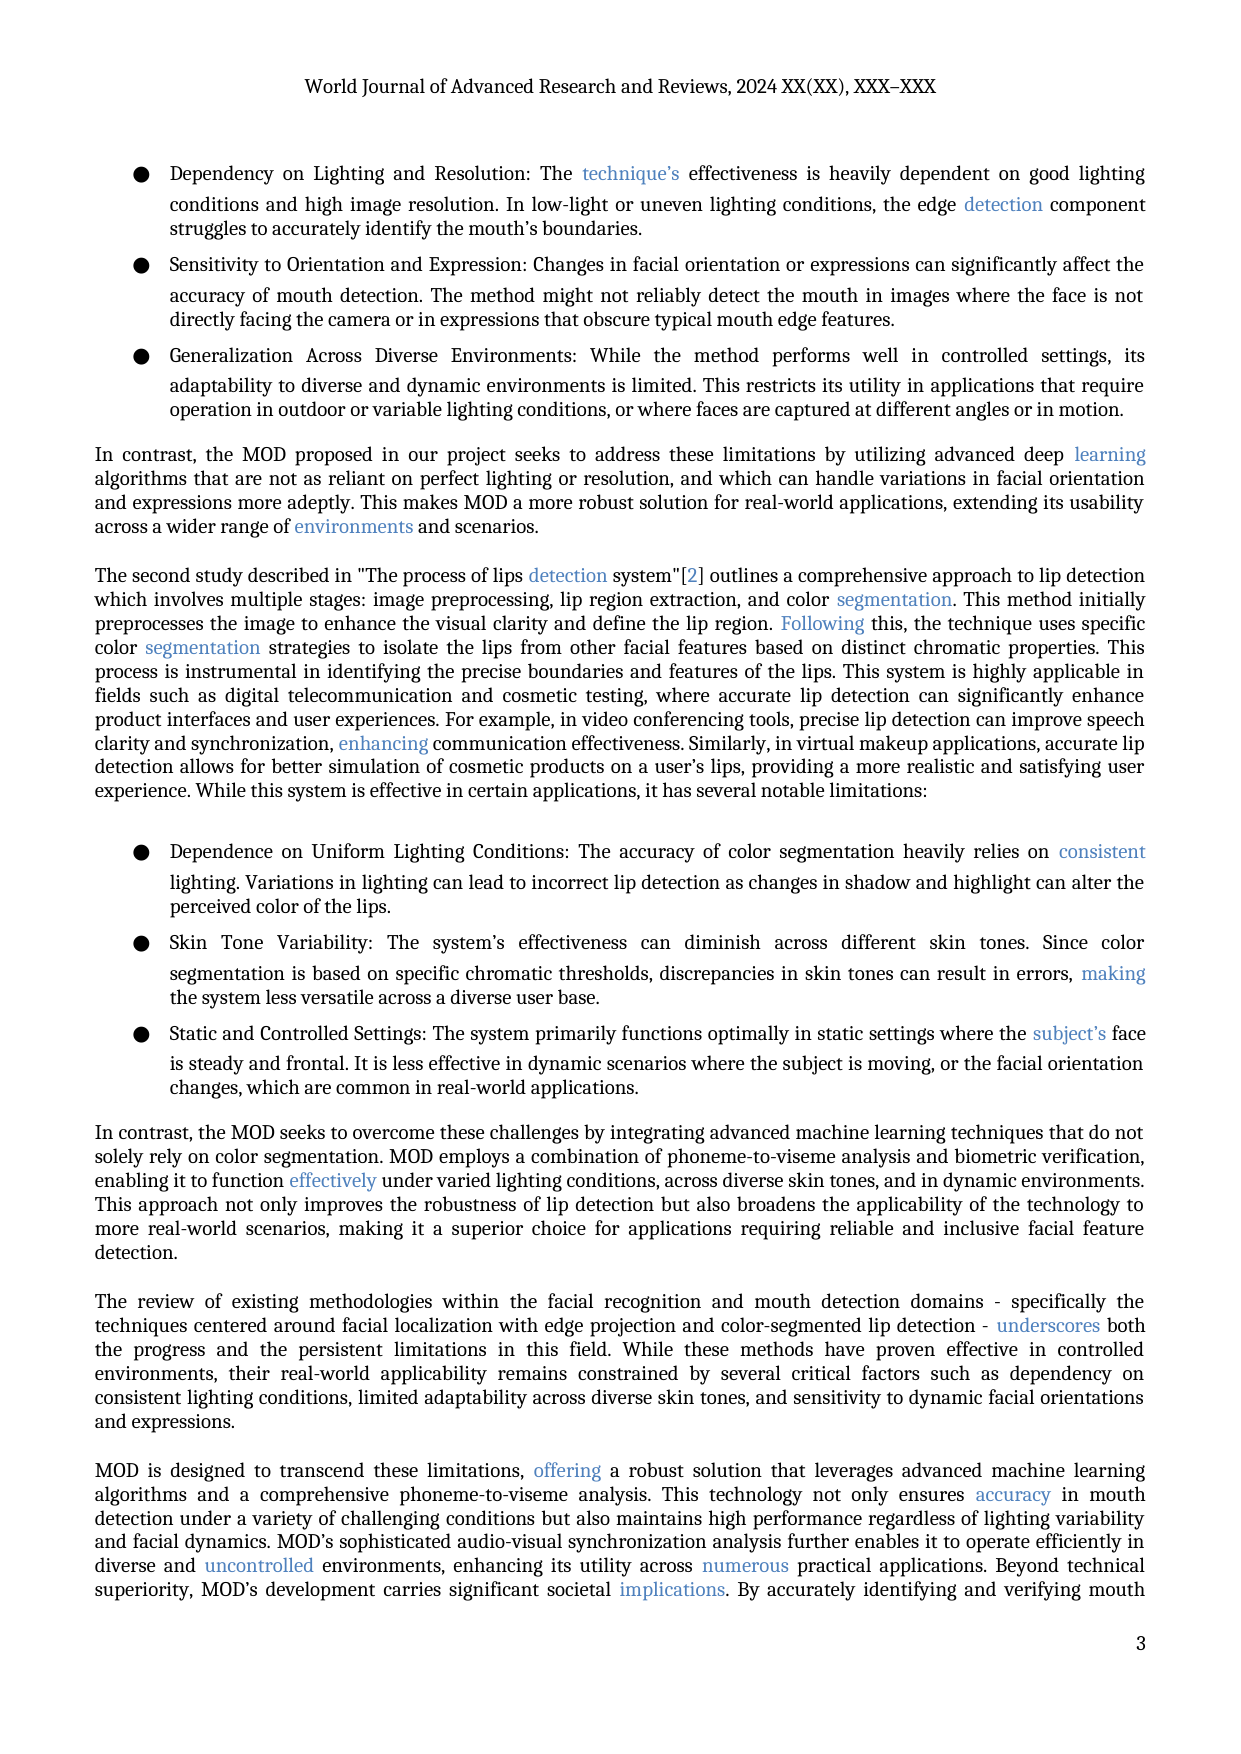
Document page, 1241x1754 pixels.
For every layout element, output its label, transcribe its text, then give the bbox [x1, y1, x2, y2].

list Dependence on Uniform Lighting Conditions: The accuracy of color segmentation heavily relies on consistent lighting. Variations in lighting can lead to incorrect lip detection as changes in shadow and highlight can alter the perceived color of the lips. [132, 828, 1146, 919]
text The second study described in "The process of lips detection system"[2] outlines a comprehensive approach to lip detection which involves multiple stages: image preprocessing, lip region extraction, and color segmentation. This method initially preprocesses the image to enhance the visual clarity and define the lip region. Following this, the technique uses specific color segmentation strategies to isolate the lips from other facial features based on distinct chromatic properties. This process is instrumental in identifying the precise boundaries and features of the lips. This system is highly applicable in fields such as digital telecommunication and cosmetic testing, where accurate lip detection can significantly enhance product interfaces and user experiences. For example, in video conferencing tools, precise lip detection can improve speech clarity and synchronization, enhancing communication effectiveness. Similarly, in virtual makeup applications, accurate lip detection allows for better simulation of cosmetic products on a user’s lips, providing a more realistic and satisfying user experience. While this system is effective in certain applications, it has several notable limitations: [94, 563, 1146, 803]
text In contrast, the MOD proposed in our project seeks to address these limitations by utilizing advanced deep learning algorithms that are not as reliant on perfect lighting or resolution, and which can handle variations in facial orientation and expressions more adeptly. This makes MOD a more robust solution for real-world applications, extending its usability across a wider range of environments and scenarios. [94, 443, 1146, 538]
list Static and Controlled Settings: The system primarily functions optimally in static settings where the subject’s face is steady and frontal. It is less effective in dynamic scenarios where the subject is moving, or the facial orientation changes, which are common in real-world applications. [132, 1009, 1146, 1100]
list Sensitivity to Orientation and Expression: Changes in facial orientation or expressions can significantly affect the accuracy of mouth detection. The method might not reliably detect the mouth in images where the face is not directly facing the camera or in expressions that obscure typical mouth edge features. [132, 241, 1146, 331]
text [94, 1458, 1146, 1602]
list Skin Tone Variability: The system’s effectiveness can diminish across different skin tones. Since color segmentation is based on specific chromatic thresholds, discrepancies in skin tones can result in errors, making the system less versatile across a diverse user base. [132, 919, 1146, 1009]
text The review of existing methodologies within the facial recognition and mouth detection domains - specifically the techniques centered around facial localization with edge projection and color-segmented lip detection - underscores both the progress and the persistent limitations in this field. While these methods have proven effective in controlled environments, their real-world applicability remains constrained by several critical factors such as dependency on consistent lighting conditions, limited adaptability across diverse skin tones, and sensitivity to dynamic facial orientations and expressions. [94, 1289, 1146, 1433]
text In contrast, the MOD seeks to overcome these challenges by integrating advanced machine learning techniques that do not solely rely on color segmentation. MOD employs a combination of phoneme-to-viseme analysis and biometric verification, enabling it to function effectively under varied lighting conditions, across diverse skin tones, and in dynamic environments. This approach not only improves the robustness of lip detection but also broadens the applicability of the technology to more real-world scenarios, making it a superior choice for applications requiring reliable and inclusive facial feature detection. [94, 1121, 1146, 1264]
list Dependency on Lighting and Resolution: The technique’s effectiveness is heavily dependent on good lighting conditions and high image resolution. In low-light or uneven lighting conditions, the edge detection component struggles to accurately identify the mouth’s boundaries. [132, 150, 1146, 241]
list Generalization Across Diverse Environments: While the method performs well in controlled settings, its adaptability to diverse and dynamic environments is limited. This restricts its utility in applications that require operation in outdoor or variable lighting conditions, or where faces are captured at different angles or in motion. [132, 331, 1146, 422]
